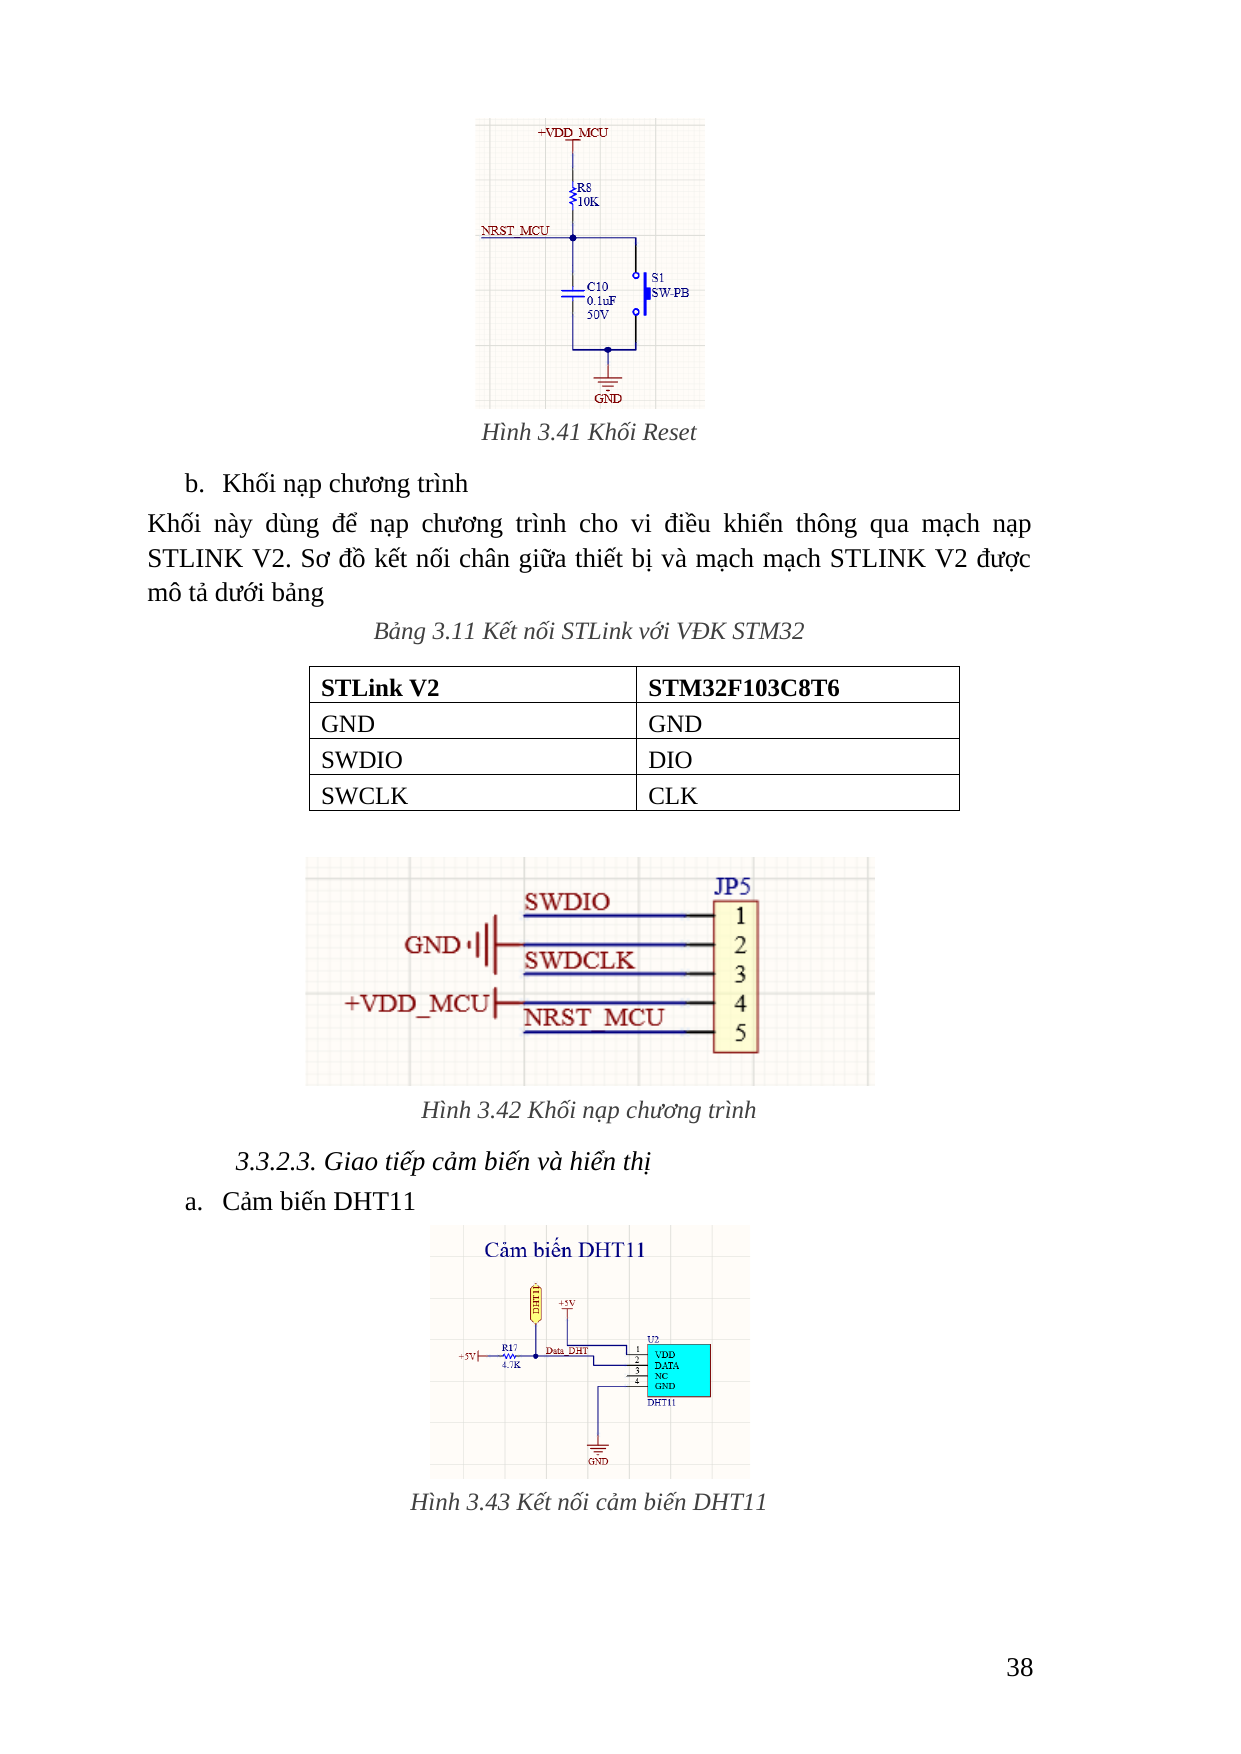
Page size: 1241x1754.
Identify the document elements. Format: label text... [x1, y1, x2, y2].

picture [305, 857, 875, 1086]
table_cell GND [310, 703, 636, 738]
table_cell SWDIO [310, 739, 636, 774]
table_header STLink V2 [310, 667, 636, 702]
table_cell DIO [637, 739, 959, 774]
list Khối nạp chương trình [184, 467, 1033, 498]
picture [430, 1225, 751, 1479]
table_cell SWCLK [310, 775, 636, 810]
list Cảm biến DHT11 [184, 1185, 1033, 1216]
table_cell GND [637, 703, 959, 738]
subtitle Giao tiếp cảm biến và hiển thị [147, 1145, 1033, 1176]
table_cell CLK [637, 775, 959, 810]
picture [475, 118, 705, 409]
text Khối này dùng để nạp chương trình cho vi điều khiển thông qua mạch nạp STLINK V2. Sơ đồ kết nối chân giữa thiết bị và mạch mạch STLINK V2 được mô tả dưới bảng [147, 507, 1033, 607]
table_header STM32F103C8T6 [637, 667, 959, 702]
